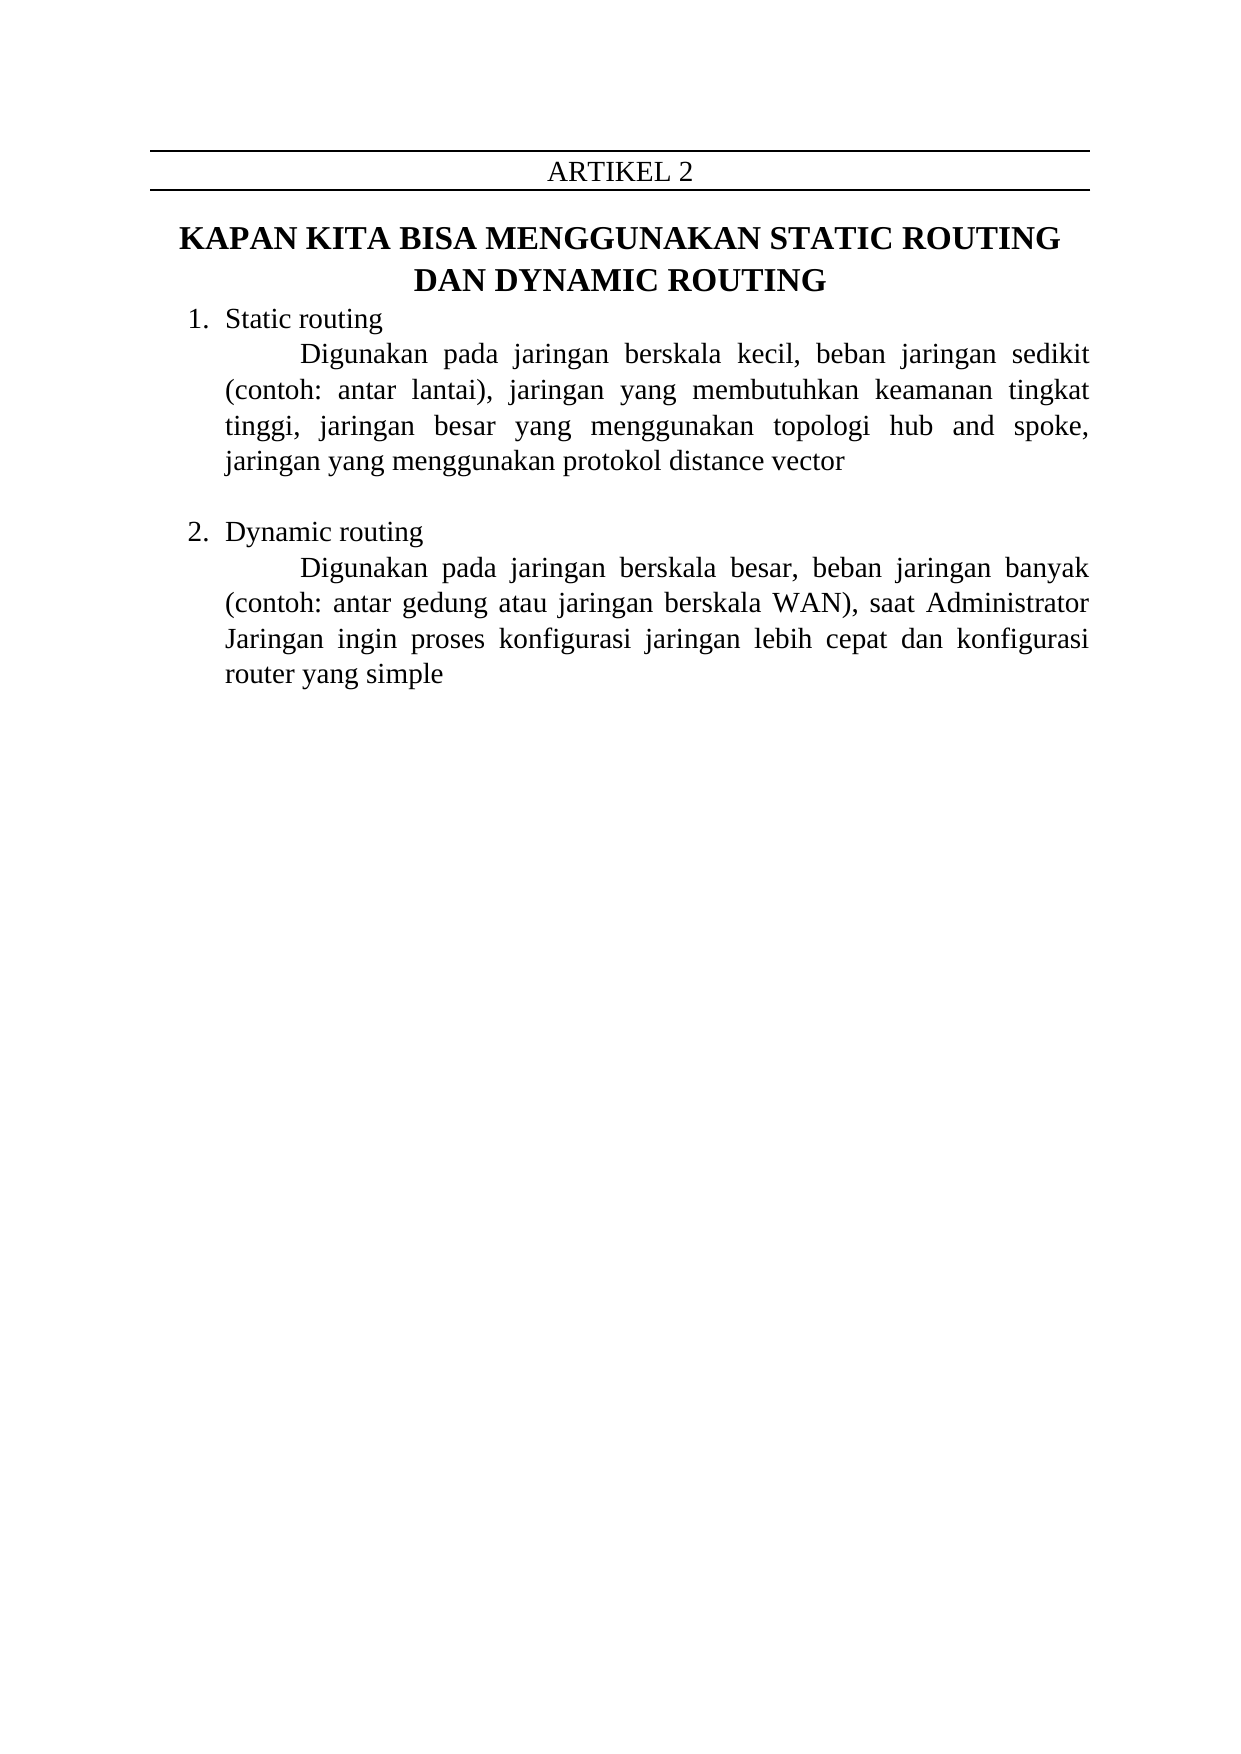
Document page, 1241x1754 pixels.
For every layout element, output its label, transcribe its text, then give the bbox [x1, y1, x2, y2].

text ARTIKEL 2 [150, 152, 1090, 189]
list Dynamic routing [187, 514, 1090, 548]
list Digunakan pada jaringan berskala besar, beban jaringan banyak (contoh: antar gedung atau jaringan berskala WAN), saat Administrator Jaringan ingin proses konfigurasi jaringan lebih cepat dan konfigurasi router yang simple [225, 550, 1090, 690]
list Static routing [187, 301, 1090, 335]
list Digunakan pada jaringan berskala kecil, beban jaringan sedikit (contoh: antar lantai), jaringan yang membutuhkan keamanan tingkat tinggi, jaringan besar yang menggunakan topologi hub and spoke, jaringan yang menggunakan protokol distance vector [225, 337, 1090, 477]
subtitle KAPAN KITA BISA MENGGUNAKAN STATIC ROUTING DAN DYNAMIC ROUTING [150, 218, 1090, 298]
